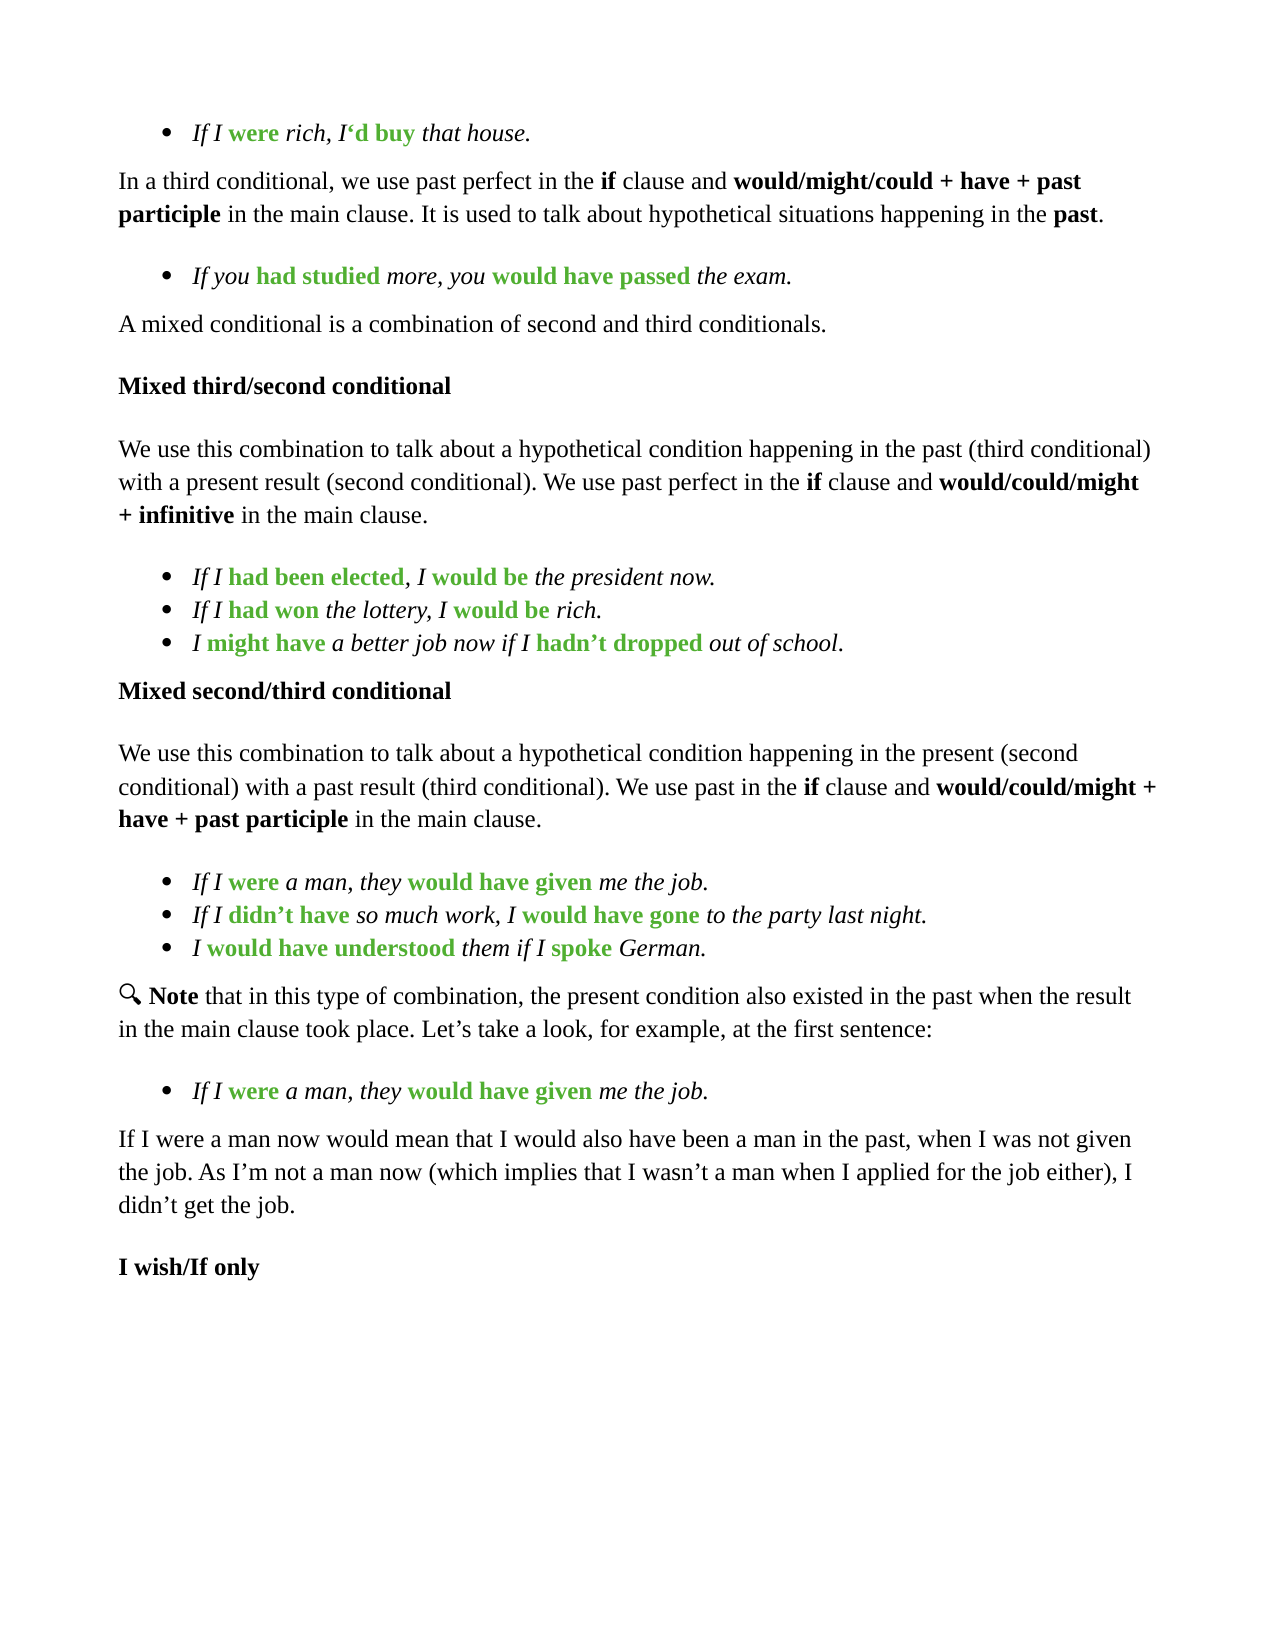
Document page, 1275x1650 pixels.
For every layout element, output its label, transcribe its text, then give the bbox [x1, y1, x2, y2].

subtitle Mixed third/second conditional [118, 371, 1157, 400]
list If I had been elected, I would be the president now. [162, 562, 1157, 591]
list I would have understood them if I spoke German. [162, 933, 1157, 962]
list If I were a man, they would have given me the job. [162, 1076, 1157, 1105]
list If I were a man, they would have given me the job. [162, 867, 1157, 896]
text A mixed conditional is a combination of second and third conditionals. [118, 309, 1157, 338]
text We use this combination to talk about a hypothetical condition happening in the present (second conditional) with a past result (third conditional). We use past in the if clause and would/could/might + have + past participle in the main clause. [118, 738, 1157, 833]
text In a third conditional, we use past perfect in the if clause and would/might/could + have + past participle in the main clause. It is used to talk about hypothetical situations happening in the past. [118, 166, 1157, 227]
text If I were a man now would mean that I would also have been a man in the past, when I was not given the job. As I’m not a man now (which implies that I wasn’t a man when I applied for the job either), I didn’t get the job. [118, 1124, 1157, 1219]
list If you had studied more, you would have passed the exam. [162, 261, 1157, 290]
list If I had won the lottery, I would be rich. [162, 595, 1157, 624]
subtitle I wish/If only [118, 1252, 1157, 1281]
text 🔍 Note that in this type of combination, the present condition also existed in the past when the result in the main clause took place. Let’s take a look, for example, at the first sentence: [118, 981, 1157, 1042]
text We use this combination to talk about a hypothetical condition happening in the past (third conditional) with a present result (second conditional). We use past perfect in the if clause and would/could/might + infinitive in the main clause. [118, 434, 1157, 529]
list If I didn’t have so much work, I would have gone to the party last night. [162, 900, 1157, 929]
list I might have a better job now if I hadn’t dropped out of school. [162, 628, 1157, 657]
list If I were rich, I‘d buy that house. [162, 118, 1157, 147]
subtitle Mixed second/third conditional [118, 676, 1157, 705]
